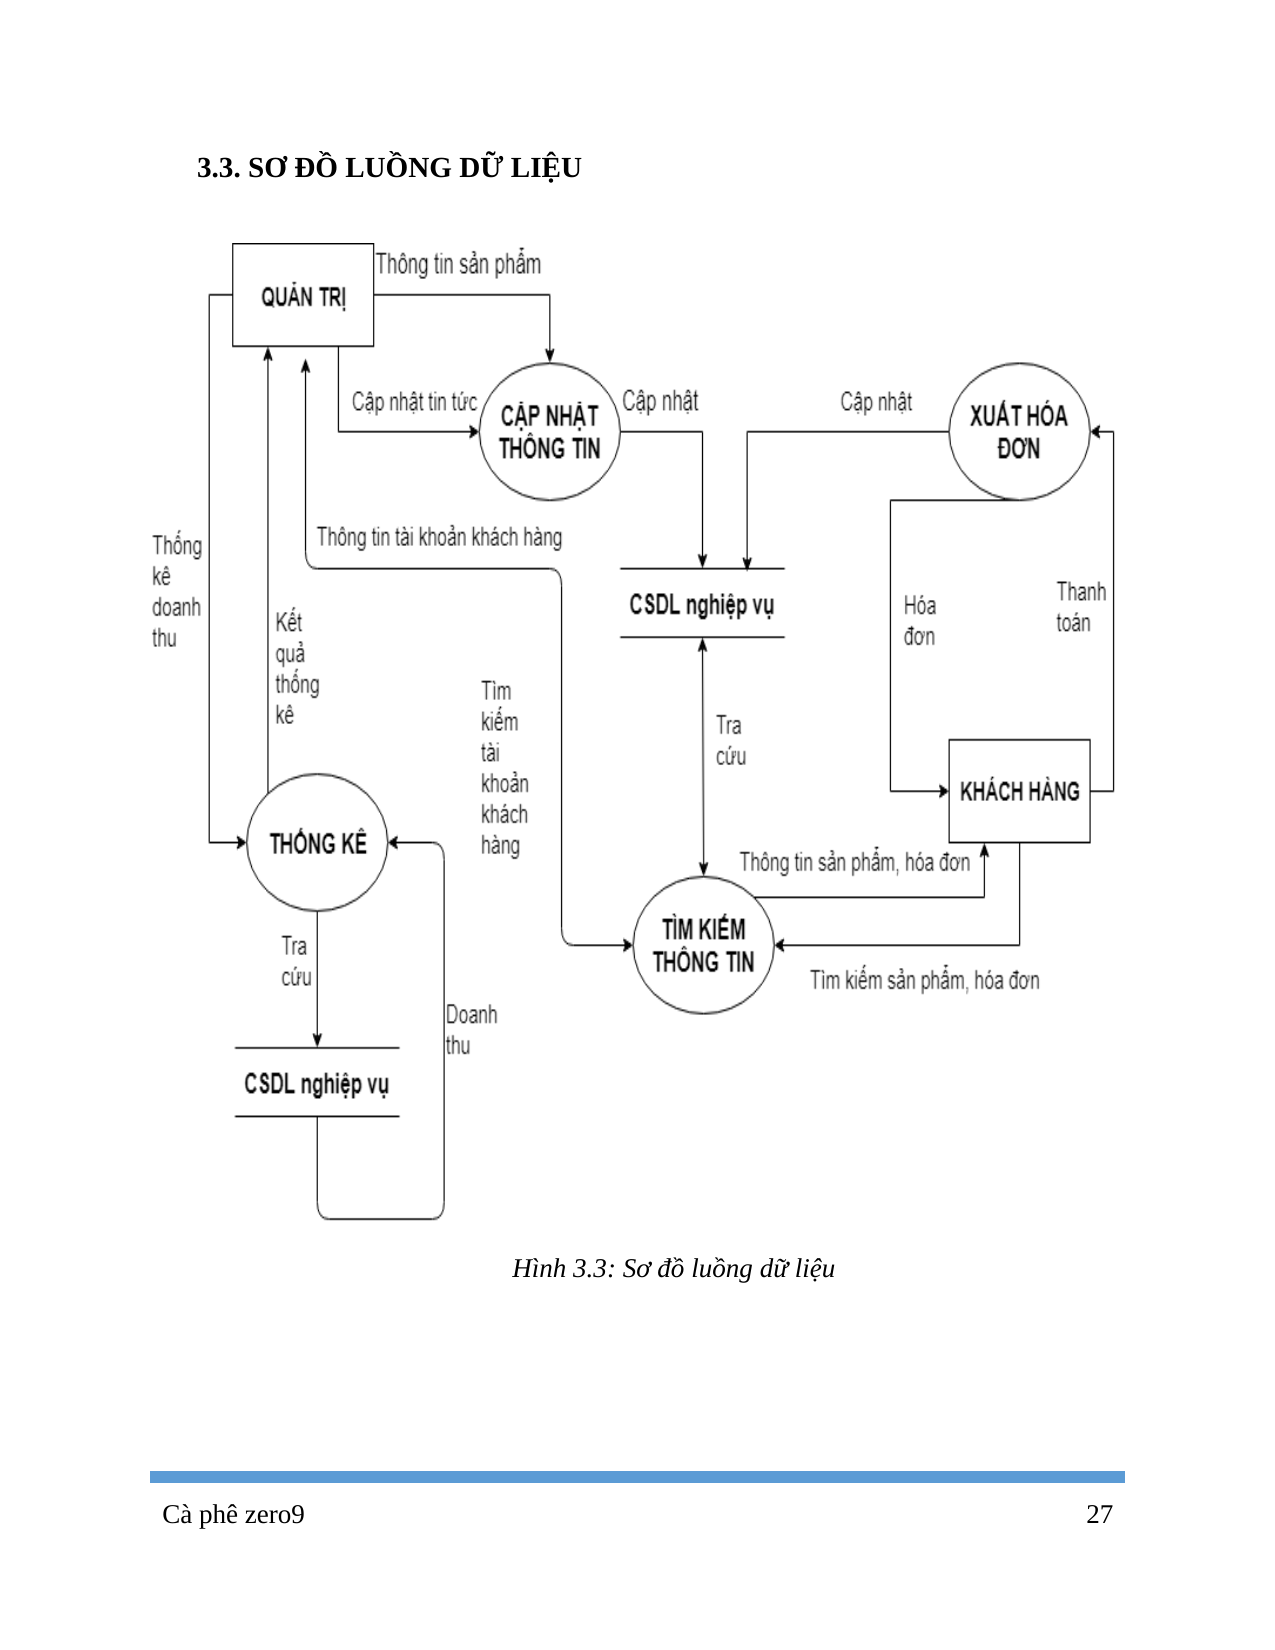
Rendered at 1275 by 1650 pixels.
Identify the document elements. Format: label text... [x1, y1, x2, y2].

picture [150, 243, 1125, 1234]
text Hình 3.3: Sơ đồ luồng dữ liệu [150, 1252, 1125, 1283]
subtitle SƠ ĐỒ LUỒNG DỮ LIỆU [197, 150, 1125, 183]
